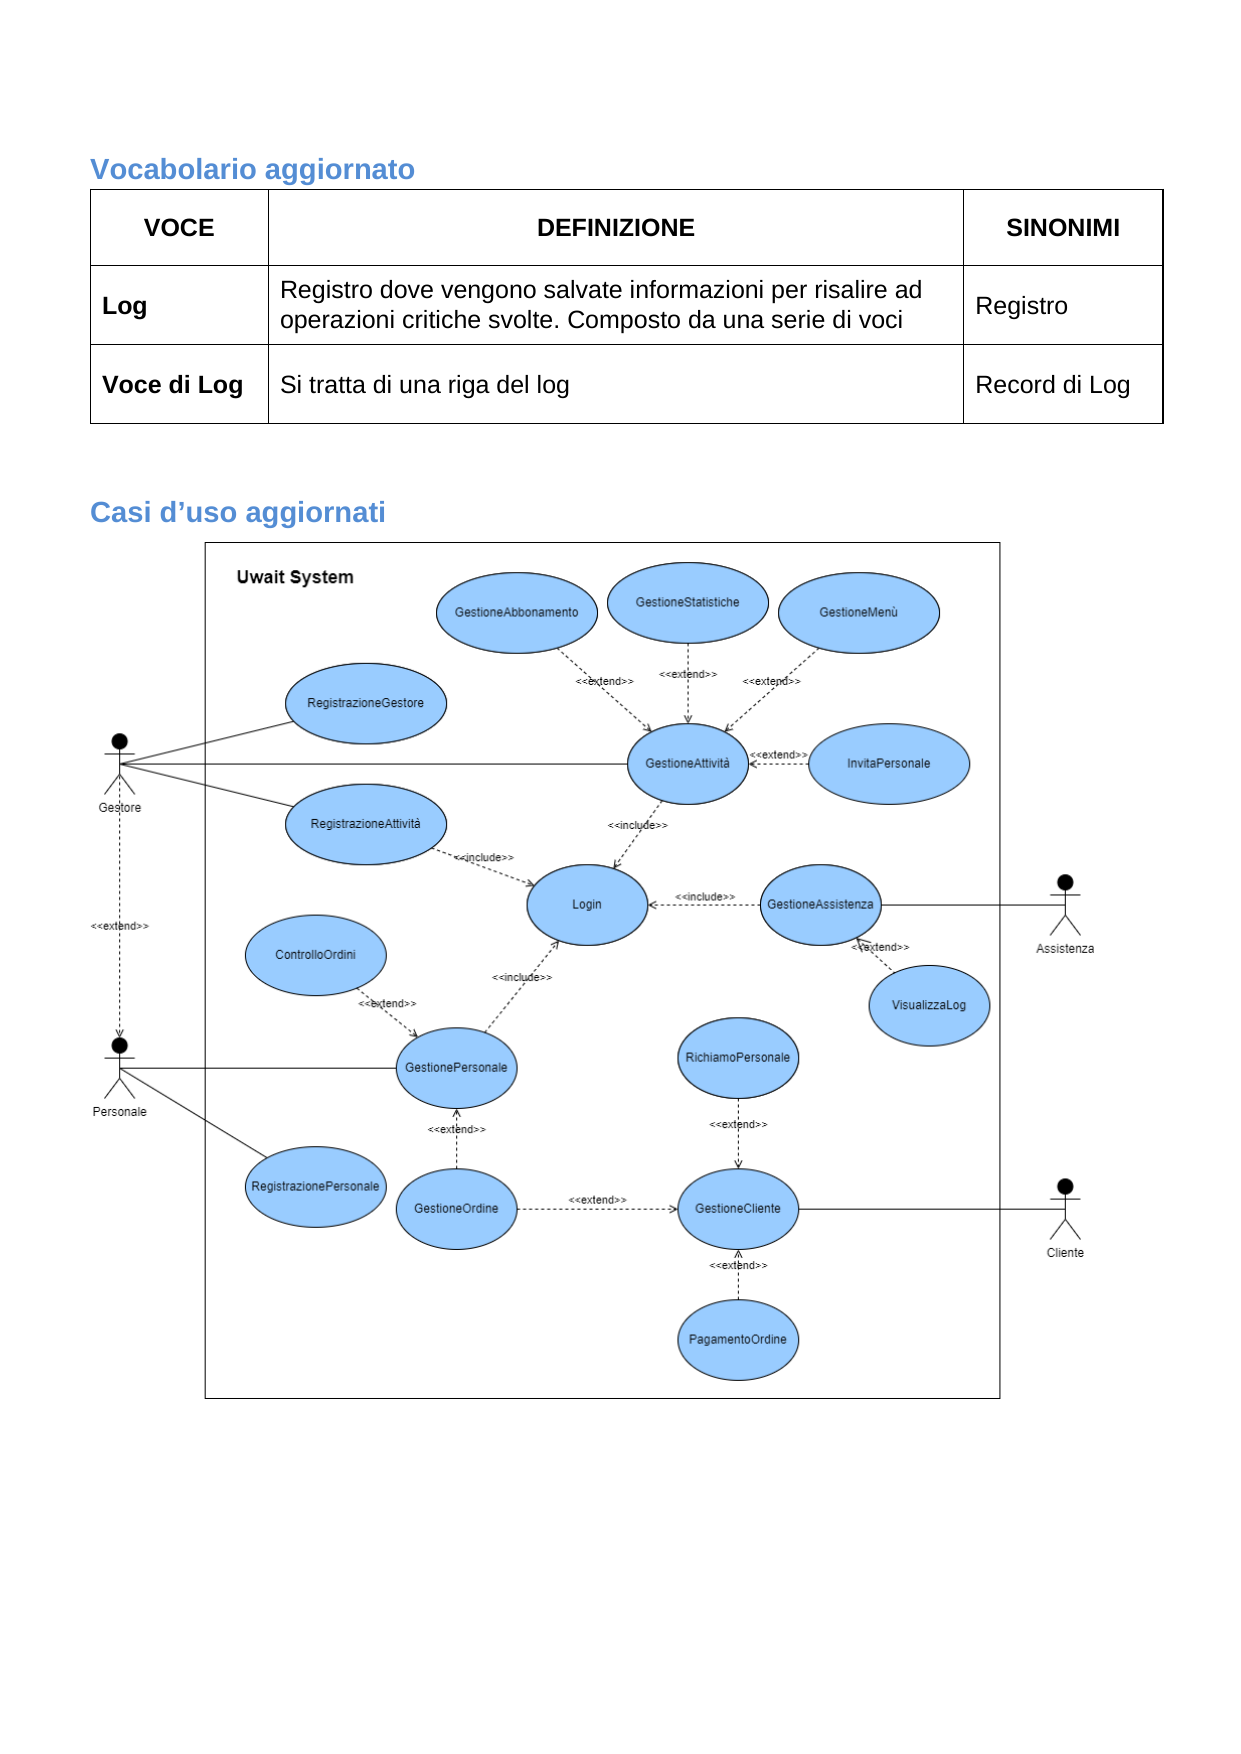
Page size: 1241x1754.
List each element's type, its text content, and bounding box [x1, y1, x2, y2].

table_header DEFINIZIONE [269, 190, 963, 265]
table_cell Registro dove vengono salvate informazioni per risalire ad operazioni critiche svolte. Composto da una serie di voci [269, 266, 963, 344]
table_cell Voce di Log [91, 345, 268, 423]
table_cell Record di Log [964, 345, 1162, 423]
table_header VOCE [91, 190, 268, 265]
table_cell Log [91, 266, 268, 344]
picture [90, 542, 1094, 1399]
subtitle Vocabolario aggiornato [90, 152, 1149, 186]
table_cell Registro [964, 266, 1162, 344]
subtitle Casi d’uso aggiornati [90, 495, 1149, 529]
table_header SINONIMI [964, 190, 1162, 265]
table_cell Si tratta di una riga del log [269, 345, 963, 423]
